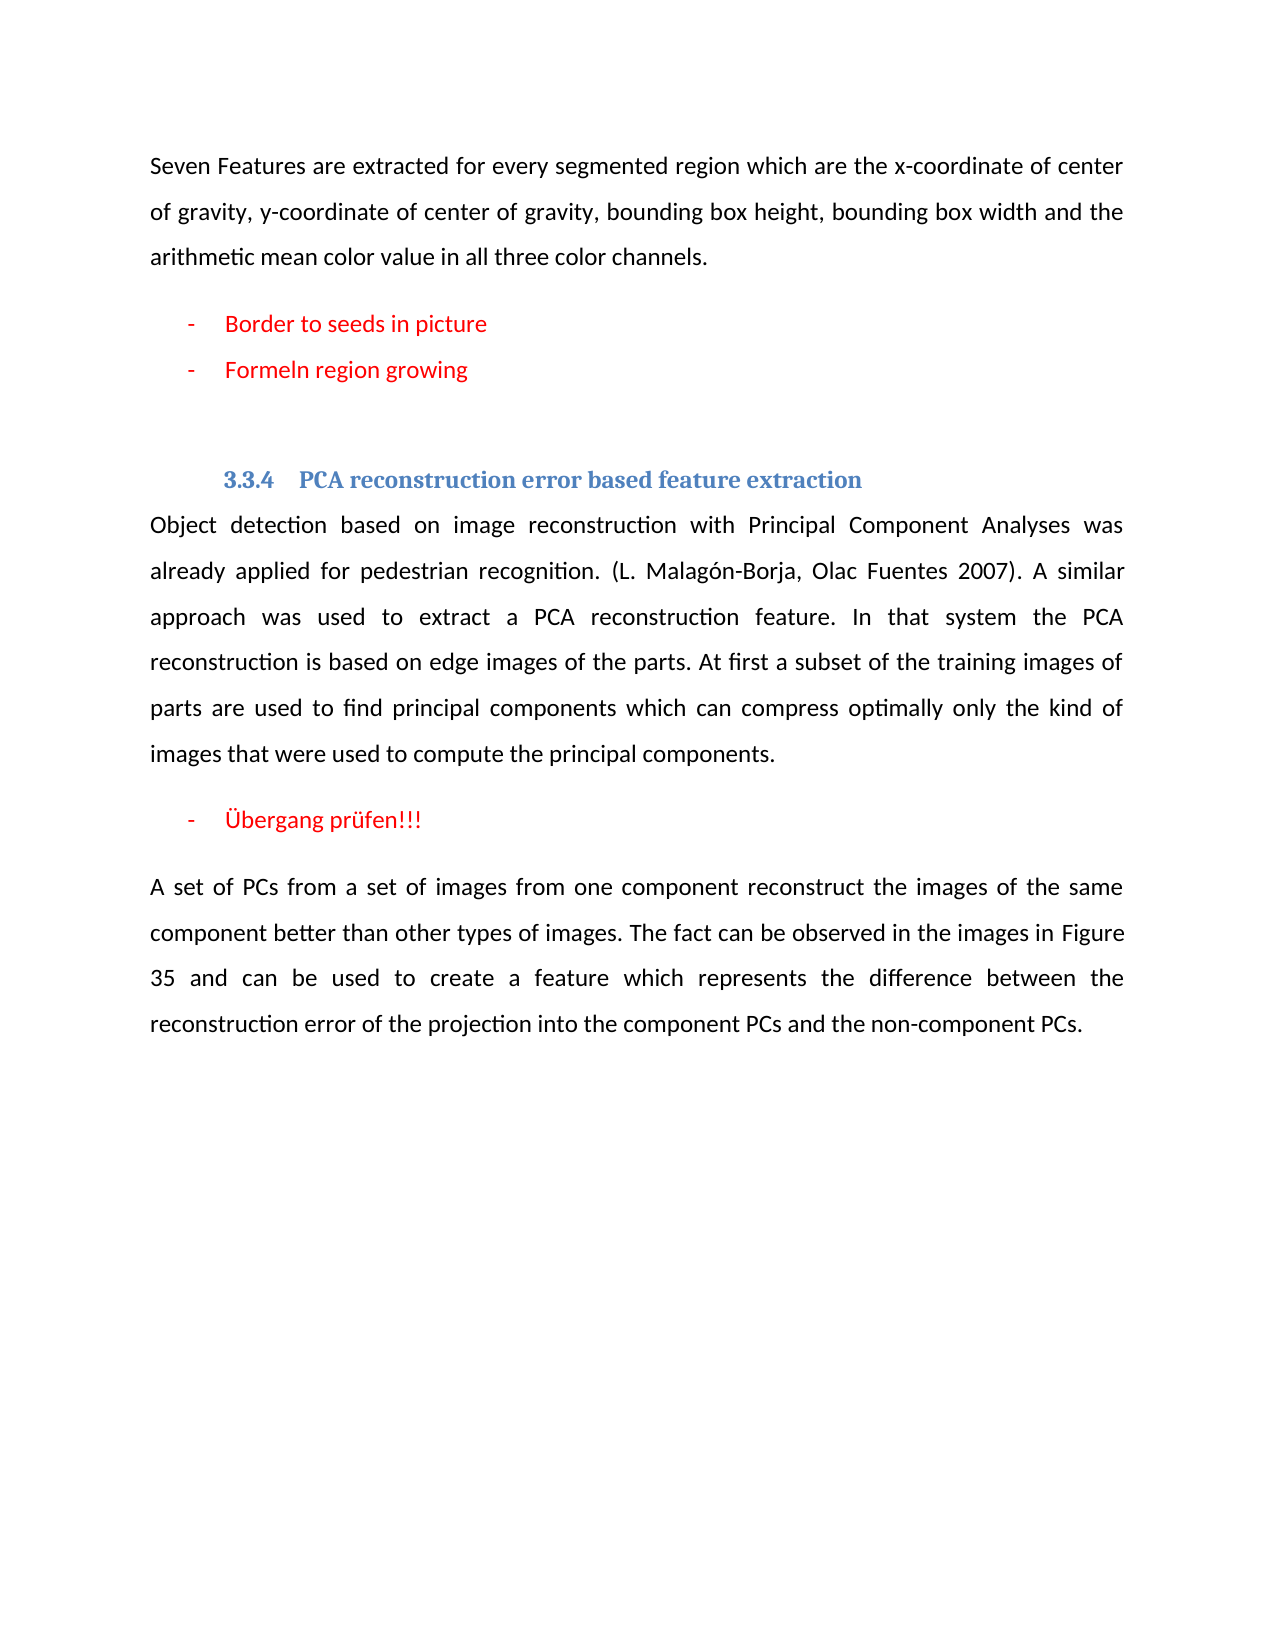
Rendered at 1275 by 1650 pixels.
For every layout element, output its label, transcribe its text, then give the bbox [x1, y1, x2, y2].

list Übergang prüfen!!! [187, 804, 1125, 835]
list Border to seeds in picture [187, 308, 1125, 338]
text Seven Features are extracted for every segmented region which are the x-coordinate of center of gravity, y-coordinate of center of gravity, bounding box height, bounding box width and the arithmetic mean color value in all three color channels. [150, 150, 1125, 272]
text A set of PCs from a set of images from one component reconstruct the images of the same component better than other types of images. The fact can be observed in the images in Figure 35 and can be used to create a feature which represents the difference between the reconstruction error of the projection into the component PCs and the non-component PCs. [150, 871, 1125, 1039]
text Object detection based on image reconstruction with Principal Component Analyses was already applied for pedestrian recognition. . A similar approach was used to extract a PCA reconstruction feature. In that system the PCA reconstruction is based on edge images of the parts. At first a subset of the training images of parts are used to find principal components which can compress optimally only the kind of images that were used to compute the principal components. [150, 509, 1125, 768]
list Formeln region growing [187, 354, 1125, 384]
subtitle PCA reconstruction error based feature extraction [224, 466, 1125, 495]
